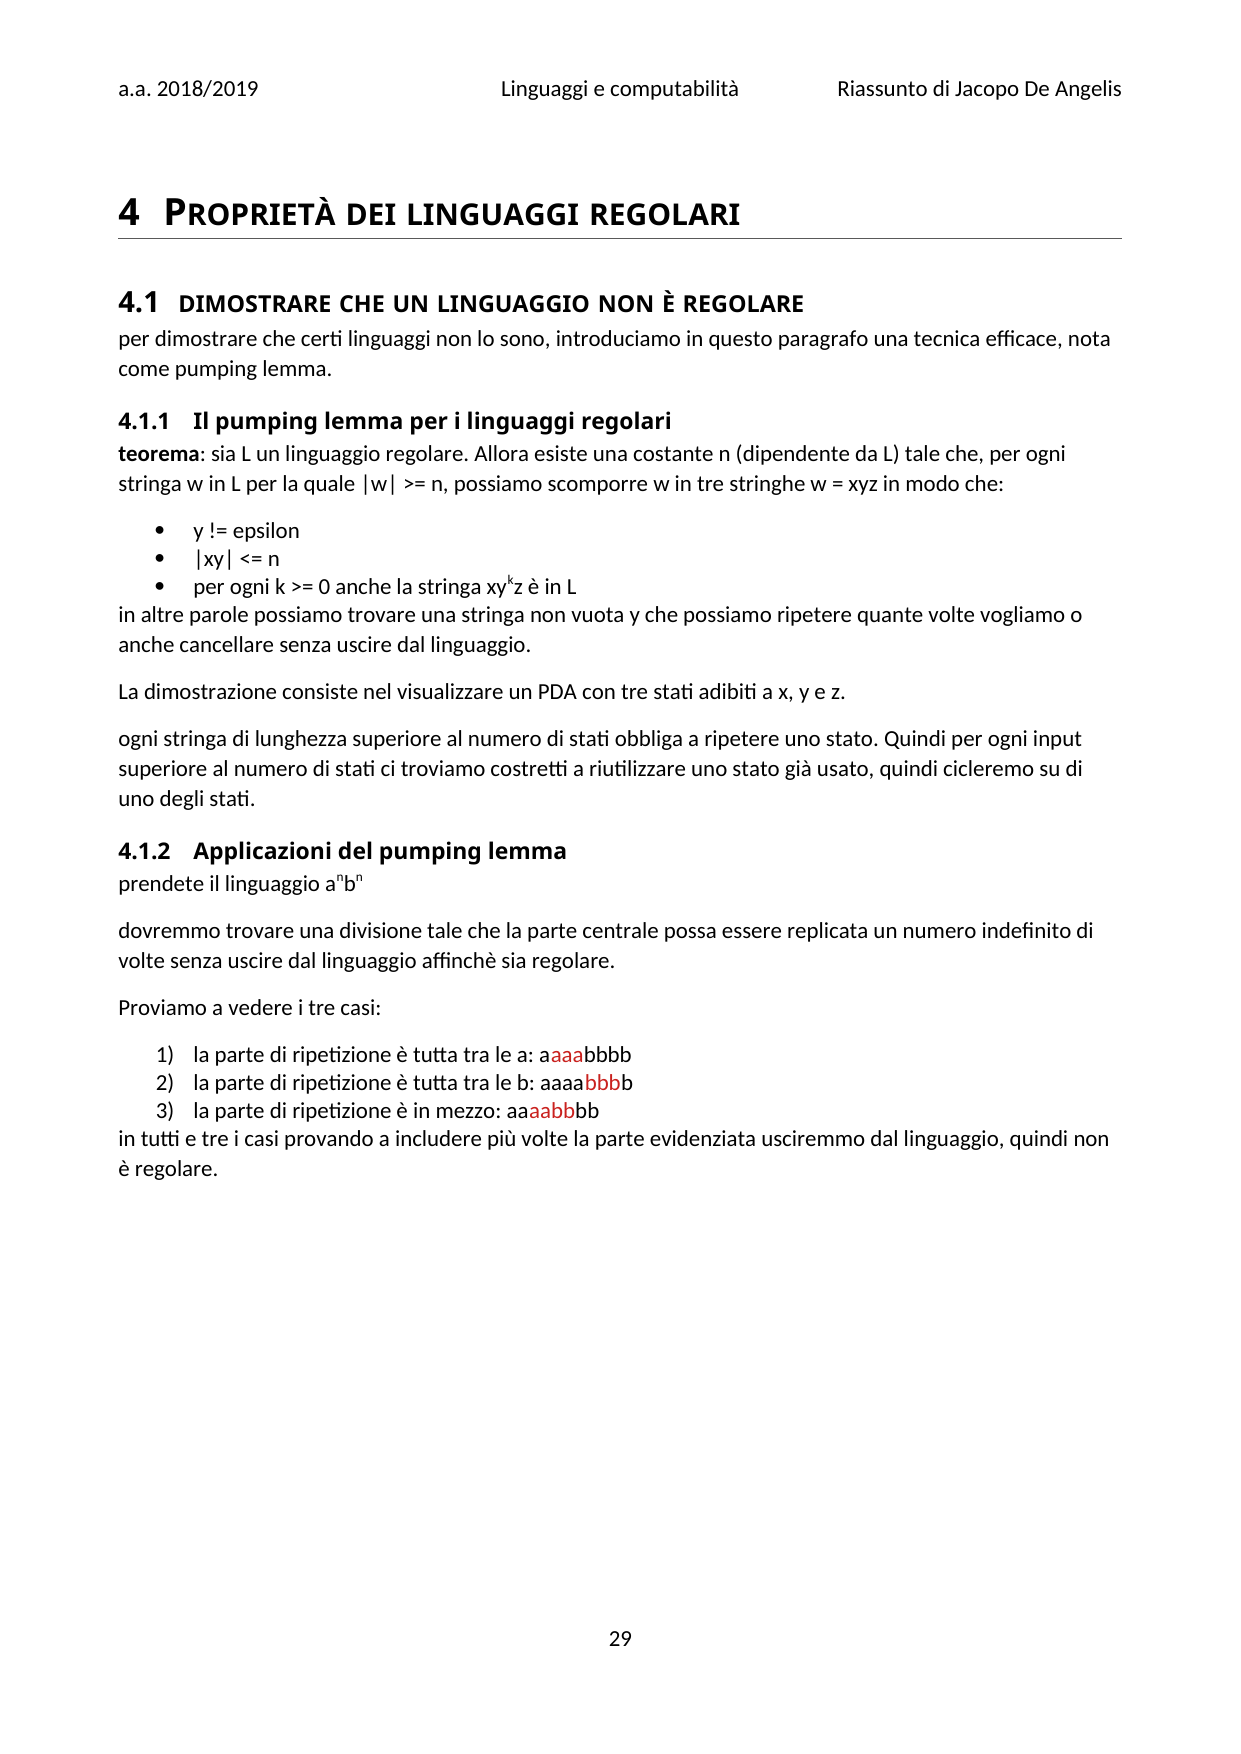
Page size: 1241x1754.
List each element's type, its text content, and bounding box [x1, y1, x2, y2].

list la parte di ripetizione è tutta tra le b: aaaabbbb [156, 1068, 1122, 1096]
text teorema: sia L un linguaggio regolare. Allora esiste una costante n (dipendente da L) tale che, per ogni stringa w in L per la quale |w| >= n, possiamo scomporre w in tre stringhe w = xyz in modo che: [118, 439, 1122, 497]
text prendete il linguaggio anbn [118, 869, 1122, 897]
text La dimostrazione consiste nel visualizzare un PDA con tre stati adibiti a x, y e z. [118, 677, 1122, 705]
list |xy| <= n [156, 544, 1122, 572]
text in tutti e tre i casi provando a includere più volte la parte evidenziata usciremmo dal linguaggio, quindi non è regolare. [118, 1124, 1122, 1182]
list per ogni k >= 0 anche la stringa xykz è in L [156, 572, 1122, 600]
subtitle Proprietà dei linguaggi regolari [118, 185, 1122, 238]
subtitle Applicazioni del pumping lemma [118, 835, 1122, 866]
text per dimostrare che certi linguaggi non lo sono, introduciamo in questo paragrafo una tecnica efficace, nota come pumping lemma. [118, 324, 1122, 382]
text dovremmo trovare una divisione tale che la parte centrale possa essere replicata un numero indefinito di volte senza uscire dal linguaggio affinchè sia regolare. [118, 916, 1122, 974]
text Proviamo a vedere i tre casi: [118, 993, 1122, 1021]
text ogni stringa di lunghezza superiore al numero di stati obbliga a ripetere uno stato. Quindi per ogni input superiore al numero di stati ci troviamo costretti a riutilizzare uno stato già usato, quindi cicleremo su di uno degli stati. [118, 724, 1122, 812]
text in altre parole possiamo trovare una stringa non vuota y che possiamo ripetere quante volte vogliamo o anche cancellare senza uscire dal linguaggio. [118, 600, 1122, 658]
subtitle Il pumping lemma per i linguaggi regolari [118, 405, 1122, 436]
list la parte di ripetizione è tutta tra le a: aaaabbbb [156, 1040, 1122, 1068]
list y != epsilon [156, 516, 1122, 544]
subtitle dimostrare che un linguaggio non è regolare [118, 281, 1122, 321]
list la parte di ripetizione è in mezzo: aaaabbbb [156, 1096, 1122, 1124]
